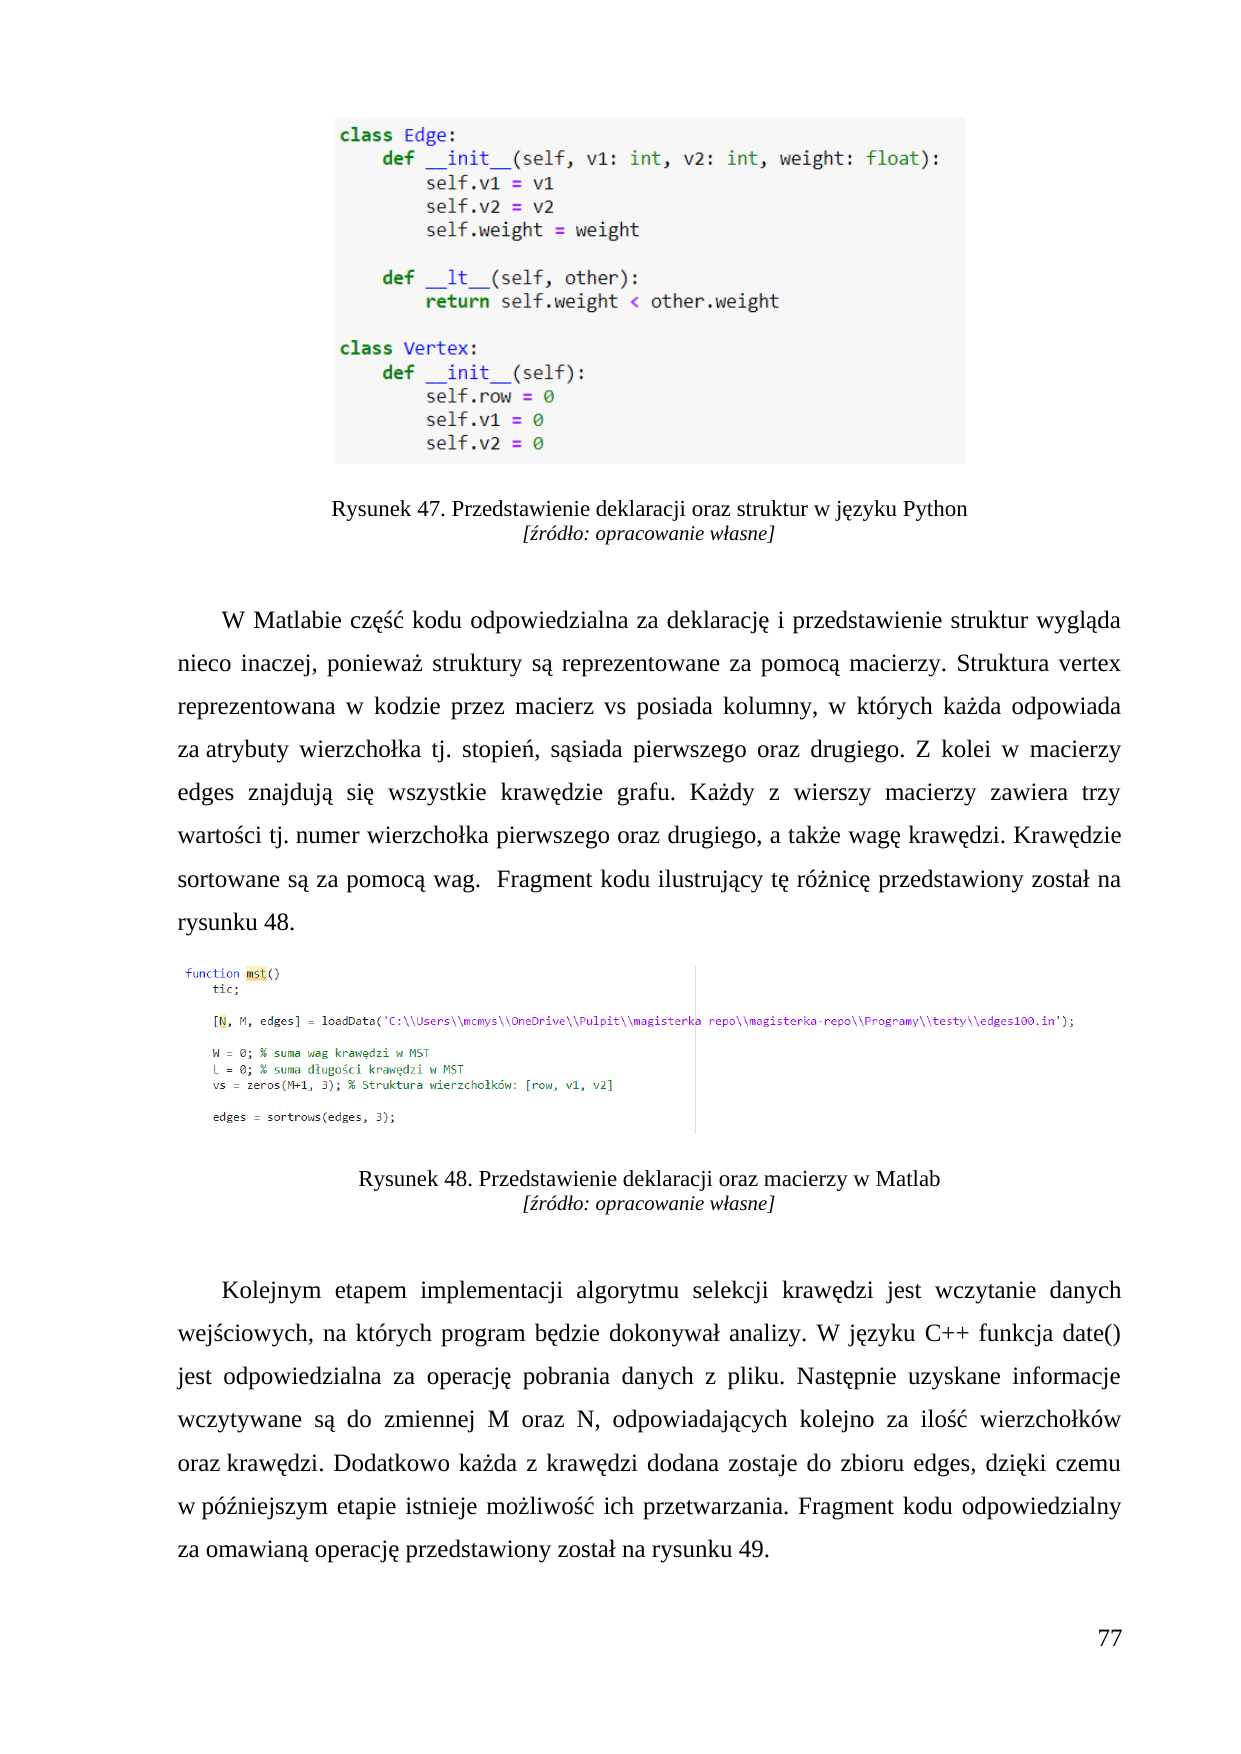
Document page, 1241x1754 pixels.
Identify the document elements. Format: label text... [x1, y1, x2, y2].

text Rysunek 48. Przedstawienie deklaracji oraz macierzy w Matlab [177, 1165, 1122, 1191]
picture [334, 118, 965, 464]
picture [177, 966, 1123, 1134]
text W Matlabie część kodu odpowiedzialna za deklarację i przedstawienie struktur wygląda nieco inaczej, ponieważ struktury są reprezentowane za pomocą macierzy. Struktura vertex reprezentowana w kodzie przez macierz vs posiada kolumny, w których każda odpowiada za atrybuty wierzchołka tj. stopień, sąsiada pierwszego oraz drugiego. Z kolei w macierzy edges znajdują się wszystkie krawędzie grafu. Każdy z wierszy macierzy zawiera trzy wartości tj. numer wierzchołka pierwszego oraz drugiego, a także wagę krawędzi. Krawędzie sortowane są za pomocą wag. Fragment kodu ilustrujący tę różnicę przedstawiony został na rysunku 48. [177, 605, 1122, 936]
text Rysunek 47. Przedstawienie deklaracji oraz struktur w języku Python [177, 495, 1122, 521]
text [źródło: opracowanie własne] [177, 1191, 1122, 1215]
text Kolejnym etapem implementacji algorytmu selekcji krawędzi jest wczytanie danych wejściowych, na których program będzie dokonywał analizy. W języku C++ funkcja date() jest odpowiedzialna za operację pobrania danych z pliku. Następnie uzyskane informacje wczytywane są do zmiennej M oraz N, odpowiadających kolejno za ilość wierzchołków oraz krawędzi. Dodatkowo każda z krawędzi dodana zostaje do zbioru edges, dzięki czemu w późniejszym etapie istnieje możliwość ich przetwarzania. Fragment kodu odpowiedzialny za omawianą operację przedstawiony został na rysunku 49. [177, 1275, 1122, 1563]
text [źródło: opracowanie własne] [177, 521, 1122, 545]
